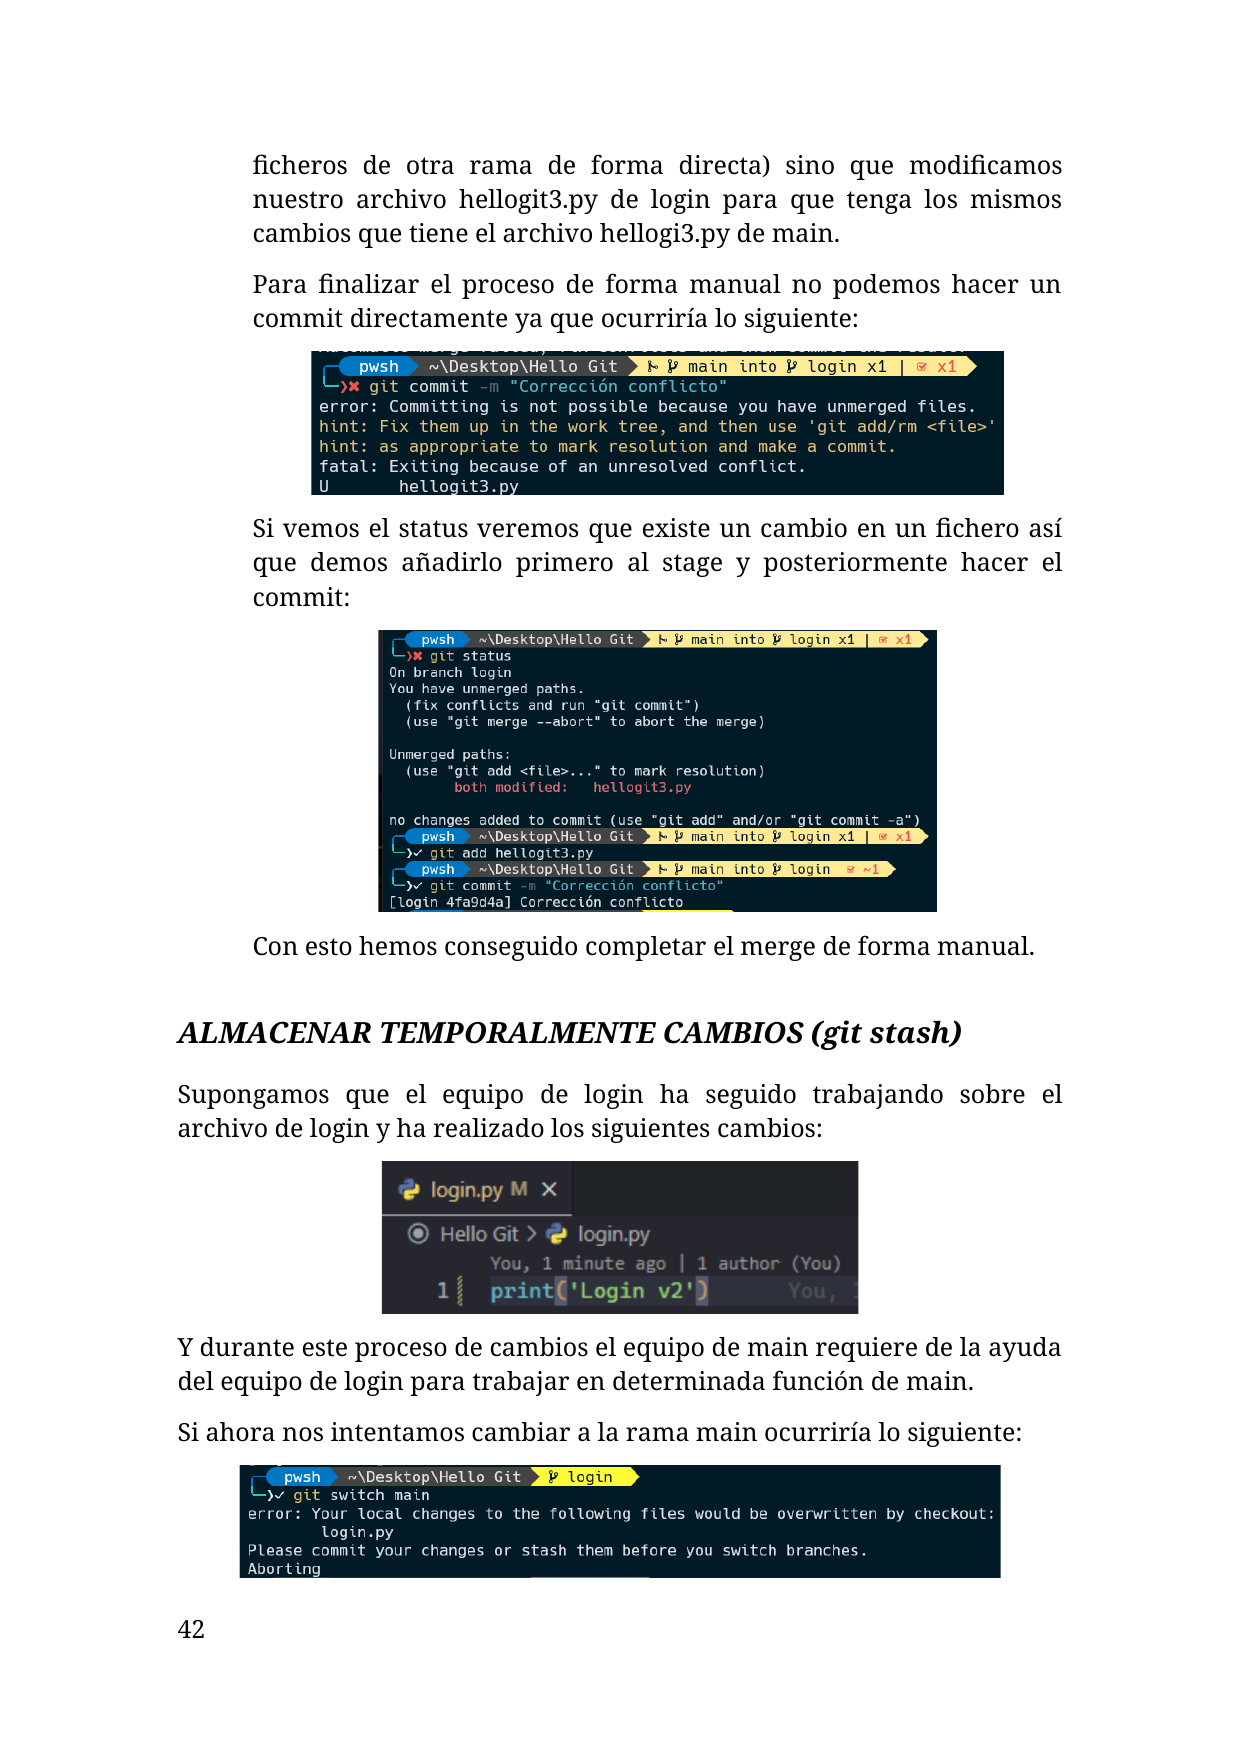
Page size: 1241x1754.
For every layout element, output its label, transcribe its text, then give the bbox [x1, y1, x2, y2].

picture [311, 351, 1004, 495]
text Si ahora nos intentamos cambiar a la rama main ocurriría lo siguiente: [177, 1415, 1063, 1449]
subtitle ALMACENAR TEMPORALMENTE CAMBIOS (git stash) [177, 1012, 1063, 1052]
text Con esto hemos conseguido completar el merge de forma manual. [252, 928, 1063, 962]
text Para finalizar el proceso de forma manual no podemos hacer un commit directamente ya que ocurriría lo siguiente: [252, 266, 1063, 334]
picture [378, 630, 937, 912]
text Y durante este proceso de cambios el equipo de main requiere de la ayuda del equipo de login para trabajar en determinada función de main. [177, 1330, 1063, 1398]
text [252, 148, 1063, 250]
text Supongamos que el equipo de login ha seguido trabajando sobre el archivo de login y ha realizado los siguientes cambios: [177, 1077, 1063, 1145]
text Si vemos el status veremos que existe un cambio en un fichero así que demos añadirlo primero al stage y posteriormente hacer el commit: [252, 511, 1063, 613]
picture [381, 1161, 859, 1314]
picture [239, 1465, 1001, 1578]
